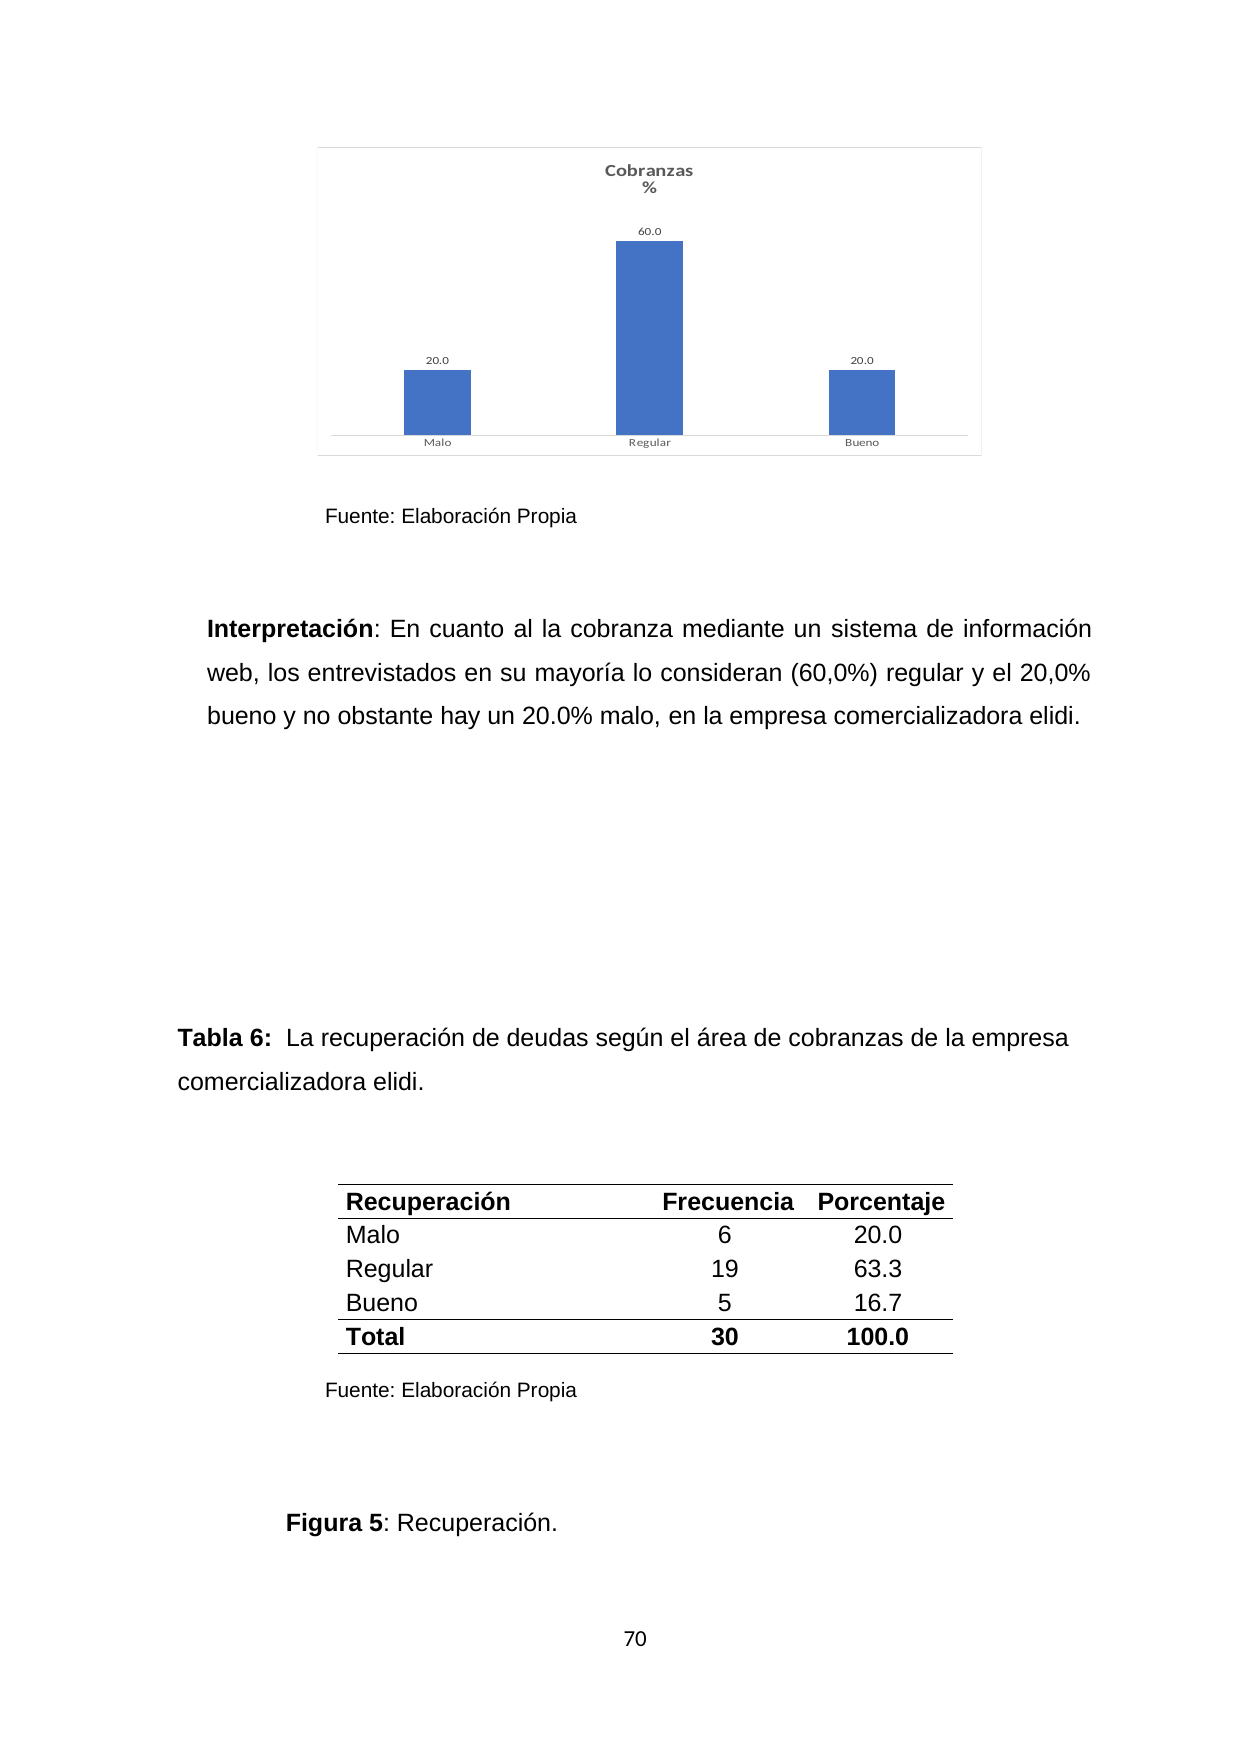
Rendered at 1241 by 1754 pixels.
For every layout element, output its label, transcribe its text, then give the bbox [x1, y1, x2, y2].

table_cell Total [338, 1320, 647, 1353]
table_cell 30 [647, 1320, 802, 1353]
table_cell 5 [647, 1285, 802, 1319]
table_header Frecuencia [647, 1185, 802, 1217]
table_cell Regular [338, 1251, 647, 1285]
table_header Recuperación [338, 1185, 647, 1217]
text Fuente: Elaboración Propia [250, 1378, 1092, 1402]
text Interpretación: En cuanto al la cobranza mediante un sistema de información web, los entrevistados en su mayoría lo consideran (60,0%) regular y el 20,0% bueno y no obstante hay un 20.0% malo, en la empresa comercializadora elidi. [207, 614, 1092, 729]
table_cell 63.3 [802, 1251, 953, 1285]
text Fuente: Elaboración Propia [250, 504, 1092, 528]
table_cell 100.0 [802, 1320, 953, 1353]
table_header Porcentaje [802, 1185, 953, 1217]
table_cell 20.0 [802, 1219, 953, 1251]
table_cell 6 [647, 1219, 802, 1251]
table_cell Malo [338, 1219, 647, 1251]
table_cell 19 [647, 1251, 802, 1285]
table_cell Bueno [338, 1285, 647, 1319]
table_cell 16.7 [802, 1285, 953, 1319]
